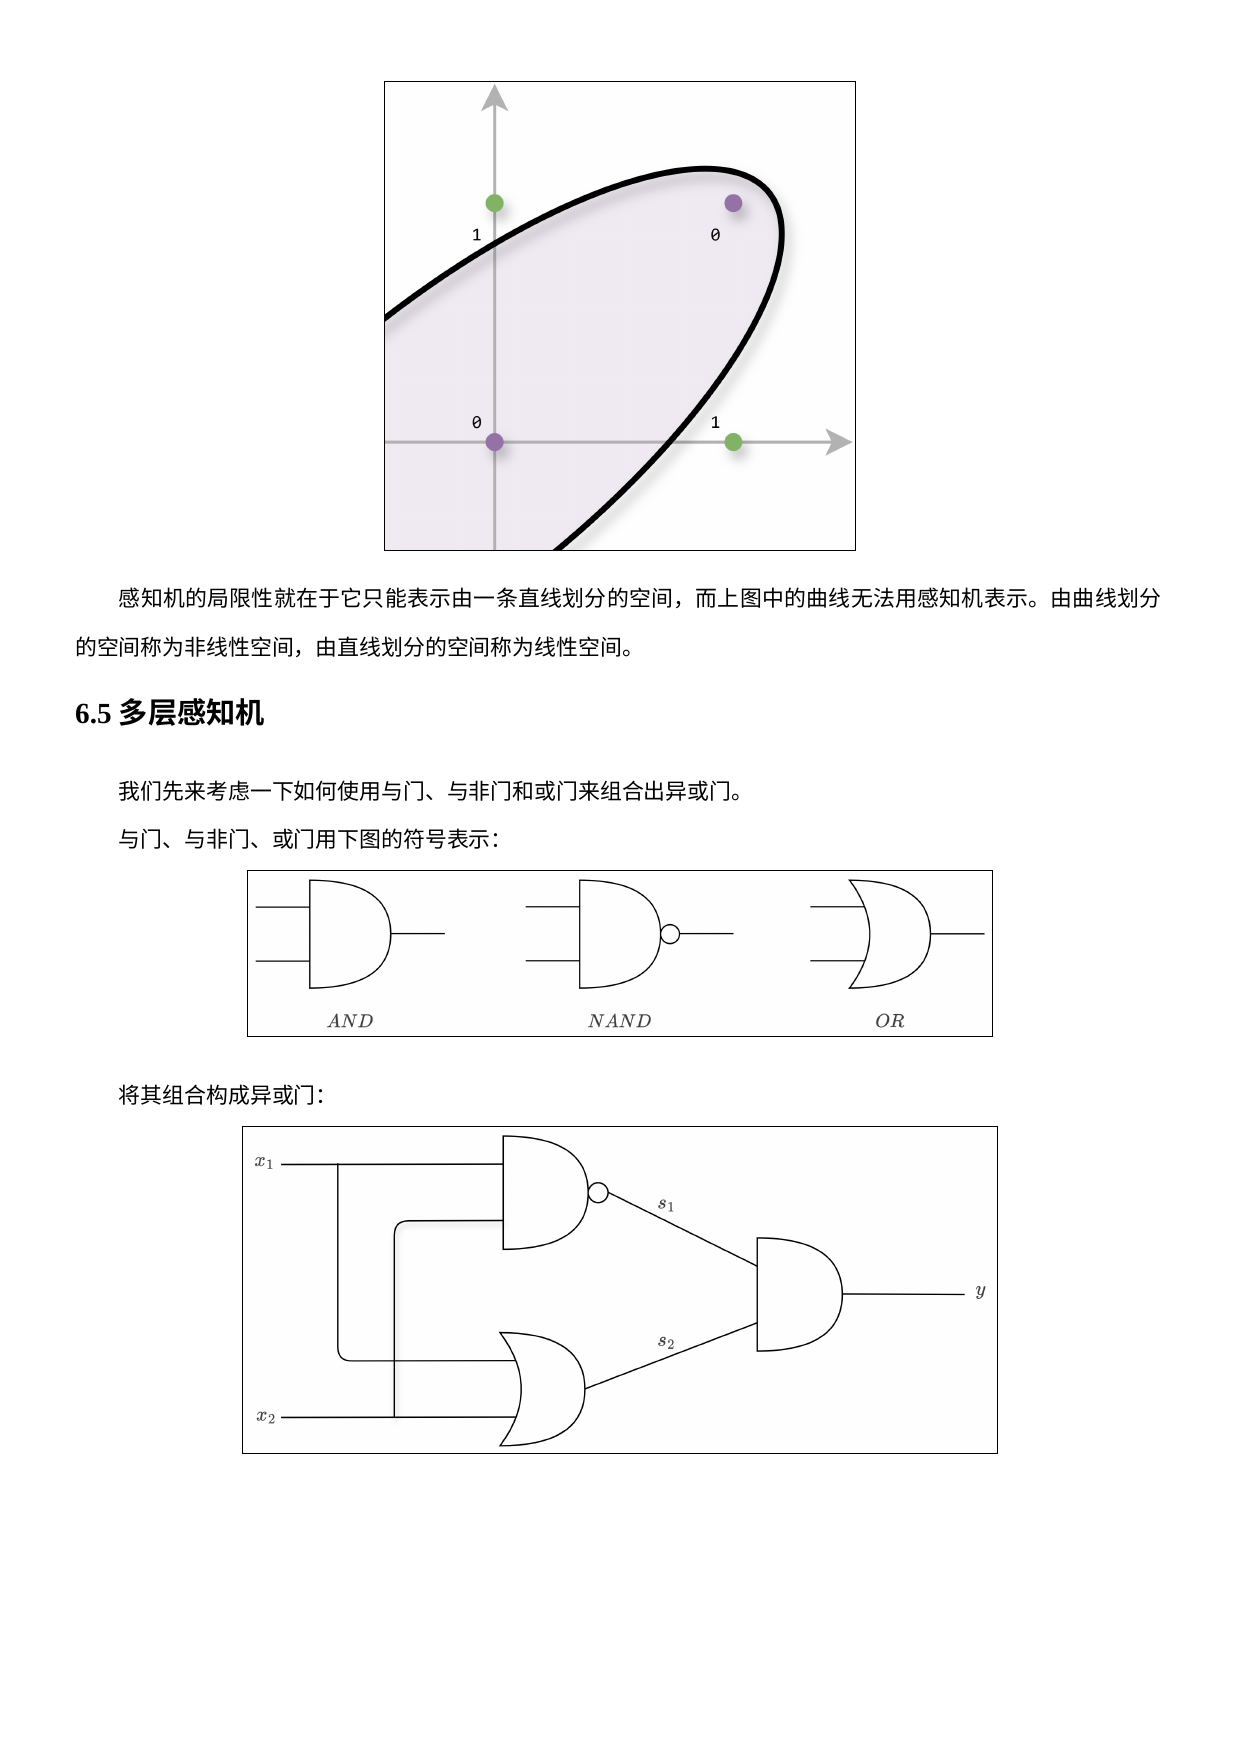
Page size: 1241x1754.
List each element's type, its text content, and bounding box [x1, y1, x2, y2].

text 我们先来考虑一下如何使用与门、与非门和或门来组合出异或门。 [75, 773, 1165, 806]
picture [243, 1127, 997, 1453]
picture [248, 871, 992, 1036]
picture [385, 82, 855, 550]
text 与门、与非门、或门用下图的符号表示： [75, 822, 1165, 854]
text 感知机的局限性就在于它只能表示由一条直线划分的空间，而上图中的曲线无法用感知机表示。由曲线划分的空间称为非线性空间，由直线划分的空间称为线性空间。 [75, 581, 1165, 662]
text 将其组合构成异或门： [75, 1078, 1165, 1110]
text 多层感知机 [75, 678, 1165, 743]
